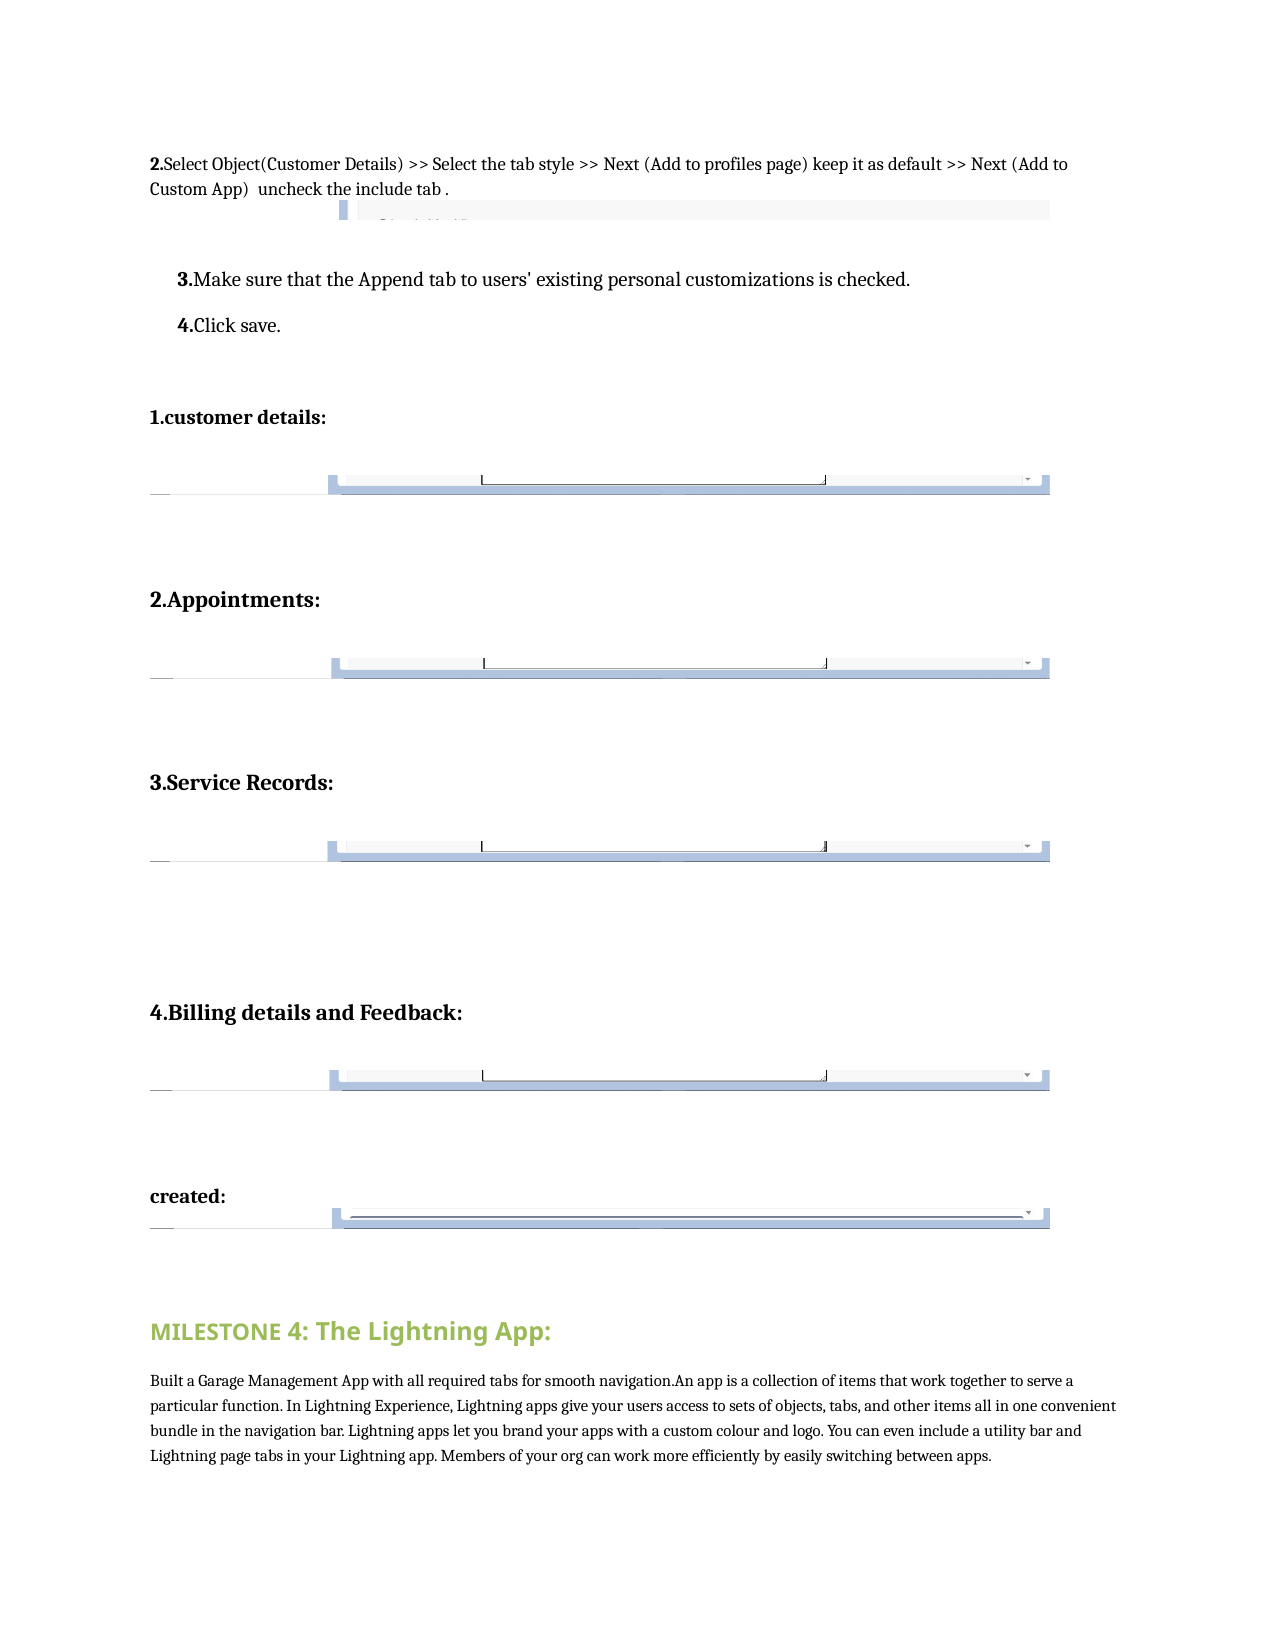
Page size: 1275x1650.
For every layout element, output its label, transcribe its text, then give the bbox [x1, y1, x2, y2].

text 3.Make sure that the Append tab to users' existing personal customizations is checked. [150, 267, 1125, 292]
text Built a Garage Management App with all required tabs for smooth navigation.An app is a collection of items that work together to serve a particular function. In Lightning Experience, Lightning apps give your users access to sets of objects, tabs, and other items all in one convenient bundle in the navigation bar. Lightning apps let you brand your apps with a custom colour and logo. You can even include a utility bar and Lightning page tabs in your Lightning app. Members of your org can work more efficiently by easily switching between apps. [150, 1367, 1125, 1467]
text 3.Service Records: [150, 771, 1125, 796]
text 2.Select Object(Customer Details) >> Select the tab style >> Next (Add to profiles page) keep it as default >> Next (Add to Custom App) uncheck the include tab . [150, 150, 1125, 200]
text MILESTONE 4: The Lightning App: [150, 1321, 1125, 1346]
text created: [150, 1183, 1125, 1208]
text 2.Appointments: [150, 587, 1125, 612]
text 4.Billing details and Feedback: [150, 1000, 1125, 1025]
text 4.Click save. [150, 312, 1125, 337]
text 1.customer details: [150, 404, 1125, 429]
